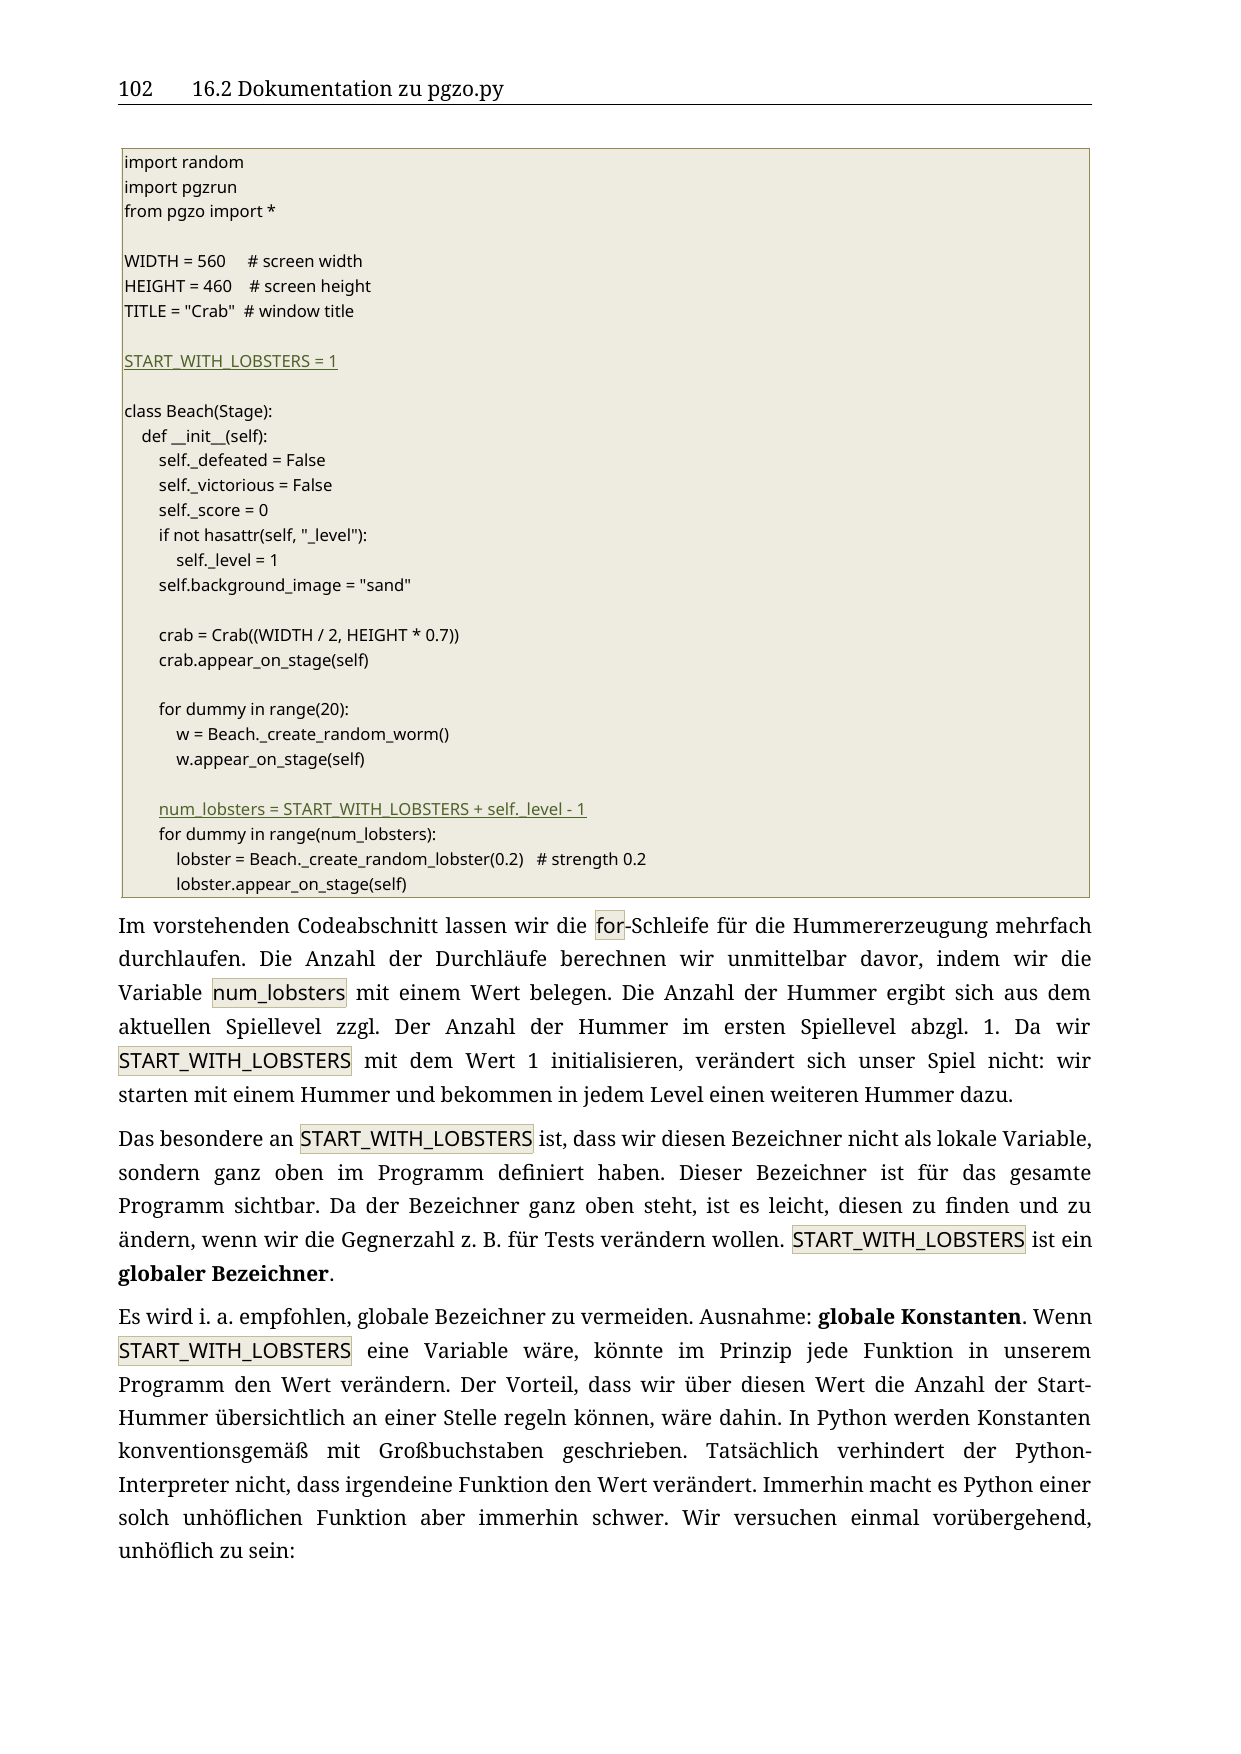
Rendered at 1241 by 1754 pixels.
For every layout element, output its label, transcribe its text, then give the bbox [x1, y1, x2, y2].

text TITLE = "Crab" # window title [123, 297, 1089, 322]
text crab = Crab((WIDTH / 2, HEIGHT * 0.7)) [123, 621, 1089, 646]
text Es wird i. a. empfohlen, globale Bezeichner zu vermeiden. Ausnahme: globale Konstanten. Wenn START_WITH_LOBSTERS eine Variable wäre, könnte im Prinzip jede Funktion in unserem Programm den Wert verändern. Der Vorteil, dass wir über diesen Wert die Anzahl der Start-Hummer übersichtlich an einer Stelle regeln können, wäre dahin. In Python werden Konstanten konventionsgemäß mit Großbuchstaben geschrieben. Tatsächlich verhindert der Python-Interpreter nicht, dass irgendeine Funktion den Wert verändert. Immerhin macht es Python einer solch unhöflichen Funktion aber immerhin schwer. Wir versuchen einmal vorübergehend, unhöflich zu sein: [118, 1302, 1092, 1565]
text Im vorstehenden Codeabschnitt lassen wir die for-Schleife für die Hummererzeugung mehrfach durchlaufen. Die Anzahl der Durchläufe berechnen wir unmittelbar davor, indem wir die Variable num_lobsters mit einem Wert belegen. Die Anzahl der Hummer ergibt sich aus dem aktuellen Spiellevel zzgl. Der Anzahl der Hummer im ersten Spiellevel abzgl. 1. Da wir START_WITH_LOBSTERS mit dem Wert 1 initialisieren, verändert sich unser Spiel nicht: wir starten mit einem Hummer und bekommen in jedem Level einen weiteren Hummer dazu. [118, 910, 1092, 1108]
text w.appear_on_stage(self) [123, 745, 1089, 770]
text self._level = 1 [123, 546, 1089, 571]
text import pgzrun [123, 173, 1089, 197]
text if not hasattr(self, "_level"): [123, 521, 1089, 546]
text for dummy in range(num_lobsters): [123, 820, 1089, 845]
text import random [123, 149, 1089, 173]
text lobster = Beach._create_random_lobster(0.2) # strength 0.2 [123, 845, 1089, 870]
text self._score = 0 [123, 496, 1089, 521]
text self._victorious = False [123, 471, 1089, 496]
text Das besondere an START_WITH_LOBSTERS ist, dass wir diesen Bezeichner nicht als lokale Variable, sondern ganz oben im Programm definiert haben. Dieser Bezeichner ist für das gesamte Programm sichtbar. Da der Bezeichner ganz oben steht, ist es leicht, diesen zu finden und zu ändern, wenn wir die Gegnerzahl z. B. für Tests verändern wollen. START_WITH_LOBSTERS ist ein globaler Bezeichner. [118, 1123, 1092, 1287]
text lobster.appear_on_stage(self) [123, 870, 1089, 897]
text class Beach(Stage): [123, 397, 1089, 422]
text def __init__(self): [123, 422, 1089, 446]
text from pgzo import * [123, 197, 1089, 222]
text crab.appear_on_stage(self) [123, 646, 1089, 671]
text HEIGHT = 460 # screen height [123, 272, 1089, 297]
text WIDTH = 560 # screen width [123, 247, 1089, 272]
text self.background_image = "sand" [123, 571, 1089, 596]
text START_WITH_LOBSTERS = 1 [123, 347, 1089, 372]
text for dummy in range(20): [123, 695, 1089, 720]
text self._defeated = False [123, 446, 1089, 471]
text num_lobsters = START_WITH_LOBSTERS + self._level - 1 [123, 795, 1089, 820]
text w = Beach._create_random_worm() [123, 720, 1089, 745]
